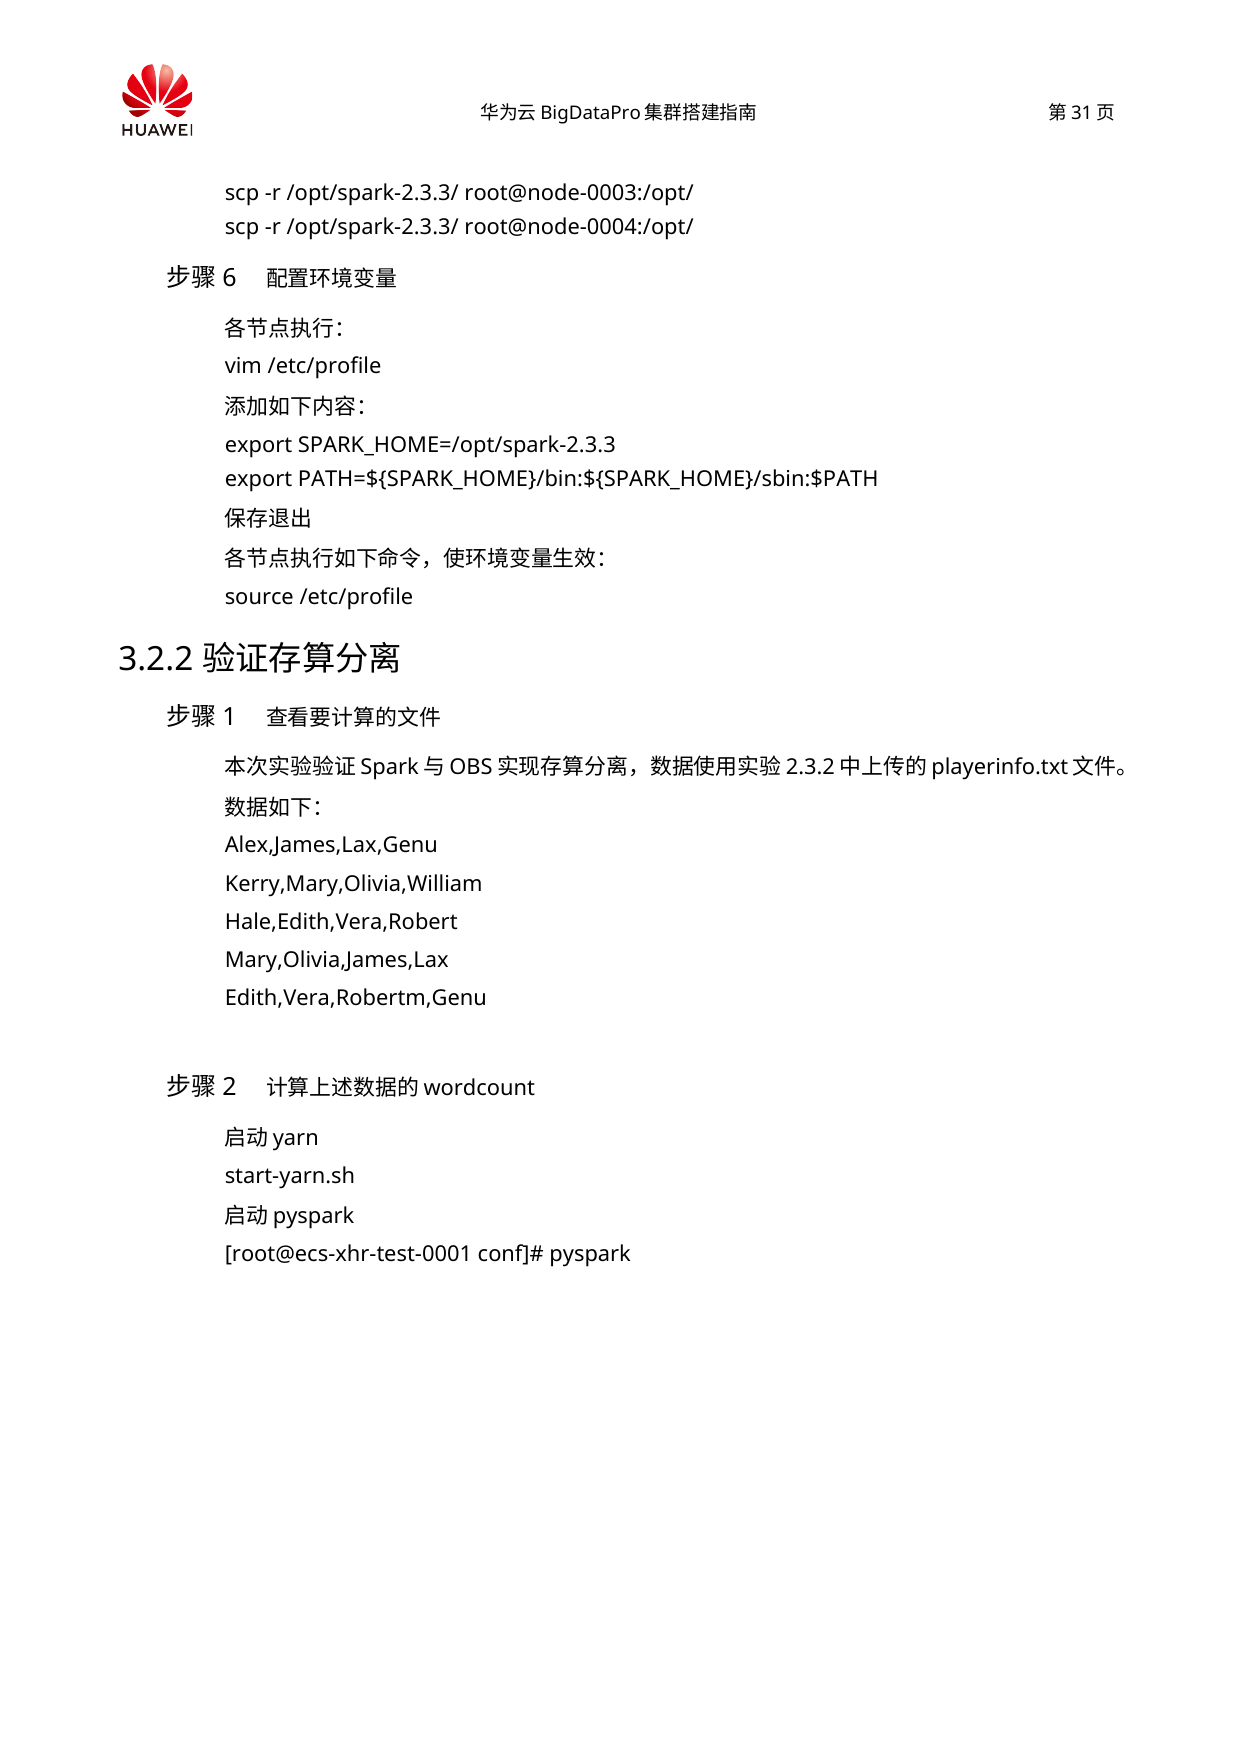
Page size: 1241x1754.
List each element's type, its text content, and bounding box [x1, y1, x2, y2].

text 各节点执行： [224, 311, 1122, 342]
text export PATH=${SPARK_HOME}/bin:${SPARK_HOME}/sbin:$PATH [224, 463, 1122, 492]
text source /etc/profile [224, 581, 1122, 611]
text [root@ecs-xhr-test-0001 conf]# pyspark [224, 1238, 1122, 1268]
subtitle 验证存算分离 [118, 631, 1122, 680]
text 查看要计算的文件 [236, 696, 1122, 733]
text scp -r /opt/spark-2.3.3/ root@node-0003:/opt/ [224, 177, 1122, 207]
text 启动pyspark [224, 1198, 1122, 1229]
text 添加如下内容： [224, 389, 1122, 420]
text scp -r /opt/spark-2.3.3/ root@node-0004:/opt/ [224, 211, 1122, 241]
text Edith,Vera,Robertm,Genu [224, 982, 1122, 1012]
picture [122, 64, 193, 136]
text 启动yarn [224, 1119, 1122, 1151]
text Kerry,Mary,Olivia,William [224, 868, 1122, 897]
text 本次实验验证Spark与OBS实现存算分离，数据使用实验2.3.2中上传的playerinfo.txt文件。 [224, 749, 1122, 781]
text Alex,James,Lax,Genu [224, 829, 1122, 859]
text 各节点执行如下命令，使环境变量生效： [224, 541, 1122, 572]
text 保存退出 [224, 501, 1122, 532]
text vim /etc/profile [224, 351, 1122, 380]
text export SPARK_HOME=/opt/spark-2.3.3 [224, 429, 1122, 458]
text 计算上述数据的wordcount [236, 1067, 1122, 1103]
text start-yarn.sh [224, 1159, 1122, 1189]
text 配置环境变量 [236, 258, 1122, 294]
text Hale,Edith,Vera,Robert [224, 906, 1122, 936]
text Mary,Olivia,James,Lax [224, 944, 1122, 974]
text 数据如下： [224, 789, 1122, 821]
